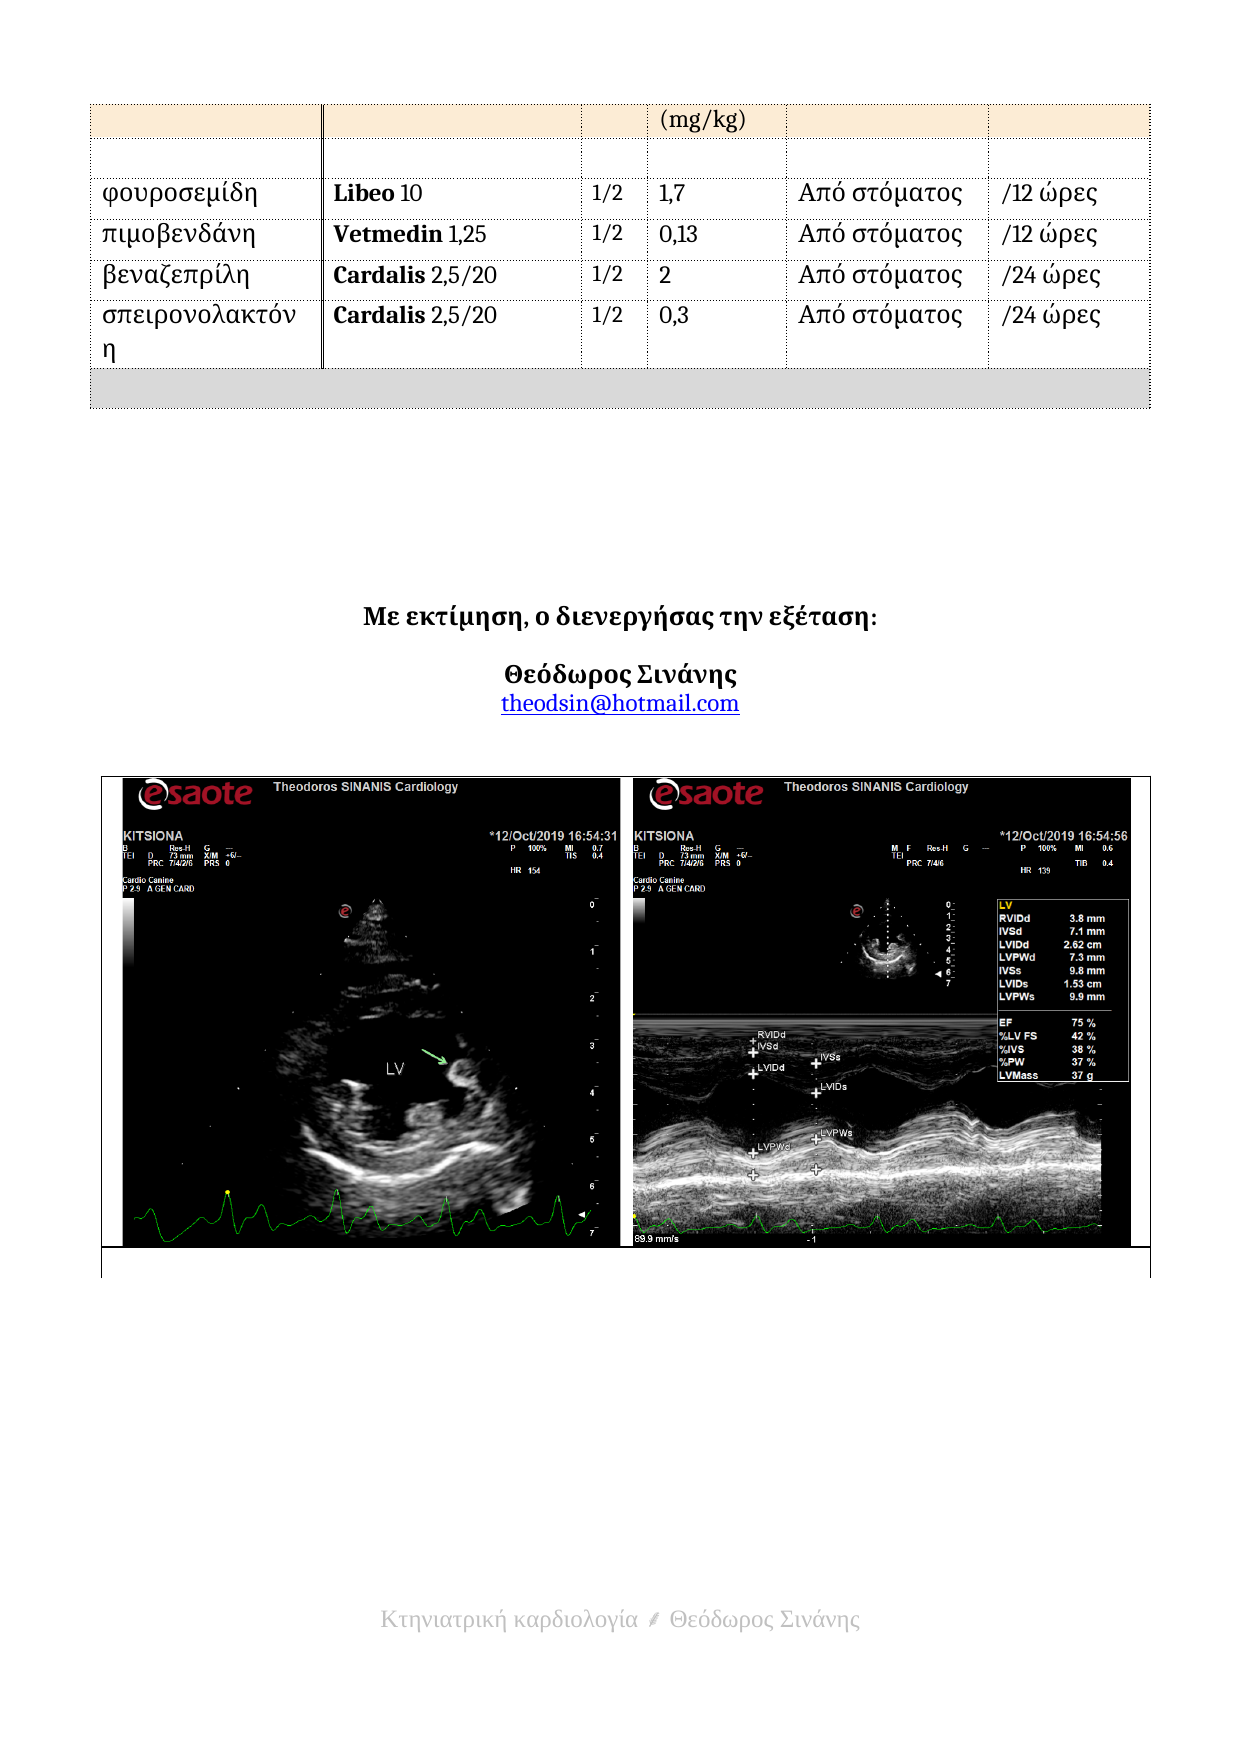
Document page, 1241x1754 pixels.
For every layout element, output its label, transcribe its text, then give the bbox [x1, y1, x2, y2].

table_header οδός χορήγησης [787, 104, 989, 137]
table_header συχνότητα [989, 104, 1150, 137]
table_cell φουροσεμίδη [90, 178, 321, 219]
picture [122, 778, 621, 1246]
table_cell /24 ώρες [989, 300, 1150, 367]
table_cell /12 ώρες [989, 219, 1150, 260]
table_header Δοσολογία (mg/kg) [648, 104, 787, 137]
table_cell 1/2 [581, 300, 648, 367]
text Θεόδωρος Σινάνης [148, 661, 1092, 689]
table_cell Από στόματος [787, 219, 989, 260]
text theodsin@hotmail.com [148, 689, 1092, 718]
table_cell [989, 138, 1150, 178]
table_header Φαρμακευτική αγωγή [90, 104, 321, 137]
table_cell βεναζεπρίλη [90, 260, 321, 300]
table_cell [90, 368, 1150, 408]
table_cell 0,13 [648, 219, 787, 260]
table_cell Cardalis 2,5/20 [324, 260, 581, 300]
table_cell Από στόματος [787, 300, 989, 367]
table_cell 1/2 [581, 178, 648, 219]
table_cell 1/2 [581, 260, 648, 300]
table_cell [648, 138, 787, 178]
text Με εκτίμηση, ο διενεργήσας την εξέταση: [148, 603, 1092, 632]
table_cell 1/2 [581, 219, 648, 260]
table_header tab [581, 104, 648, 137]
table_cell [581, 138, 648, 178]
table_cell [324, 138, 581, 178]
table_header εμπορική ονομασία [324, 104, 581, 137]
table_cell 1,7 [648, 178, 787, 219]
table_cell [90, 138, 321, 178]
table_cell /12 ώρες [989, 178, 1150, 219]
table_cell /24 ώρες [989, 260, 1150, 300]
table_cell σπειρονολακτόνη [90, 300, 321, 367]
table_cell Vetmedin 1,25 [324, 219, 581, 260]
table_cell 0,3 [648, 300, 787, 367]
table_cell Από στόματος [787, 178, 989, 219]
table_cell Από στόματος [787, 260, 989, 300]
table_cell πιμοβενδάνη [90, 219, 321, 260]
table_cell Libeo 10 [324, 178, 581, 219]
table_cell 2 [648, 260, 787, 300]
table_cell Cardalis 2,5/20 [324, 300, 581, 367]
picture [633, 778, 1131, 1246]
table_cell [787, 138, 989, 178]
